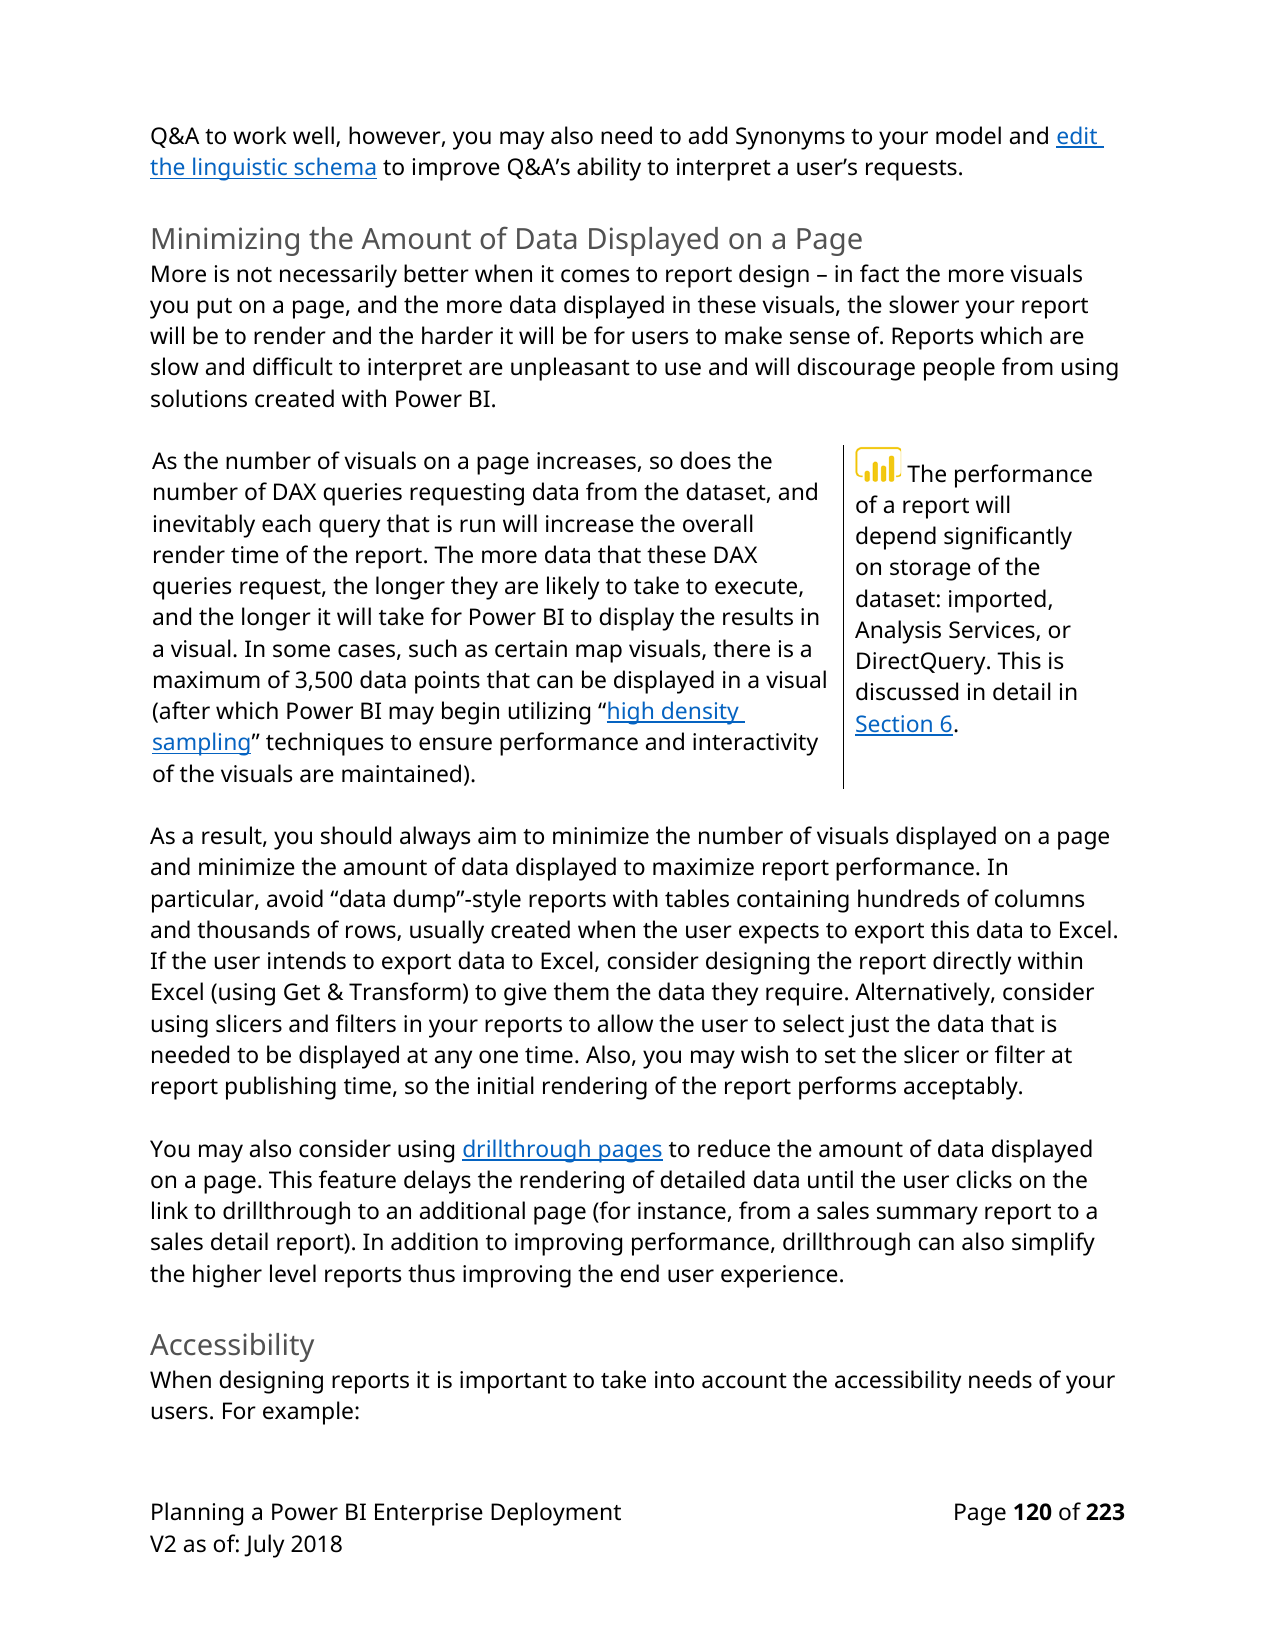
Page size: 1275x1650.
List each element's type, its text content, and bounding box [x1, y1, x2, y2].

text You may also consider using drillthrough pages to reduce the amount of data displayed on a page. This feature delays the rendering of detailed data until the user clicks on the link to drillthrough to an additional page (for instance, from a sales summary report to a sales detail report). In addition to improving performance, drillthrough can also simplify the higher level reports thus improving the end user experience. [150, 1133, 1125, 1289]
text When designing reports it is important to take into account the accessibility needs of your users. For example: [150, 1364, 1125, 1426]
table_header The performance of a report will depend significantly on storage of the dataset: imported, Analysis Services, or DirectQuery. This is discussed in detail in Section 6. [844, 445, 1106, 789]
text As a result, you should always aim to minimize the number of visuals displayed on a page and minimize the amount of data displayed to maximize report performance. In particular, avoid “data dump”-style reports with tables containing hundreds of columns and thousands of rows, usually created when the user expects to export this data to Excel. If the user intends to export data to Excel, consider designing the report directly within Excel (using Get & Transform) to give them the data they require. Alternatively, consider using slicers and filters in your reports to allow the user to select just the data that is needed to be displayed at any one time. Also, you may wish to set the slicer or filter at report publishing time, so the initial rendering of the report performs acceptably. [150, 820, 1125, 1101]
subtitle Accessibility [150, 1324, 1125, 1364]
text More is not necessarily better when it comes to report design – in fact the more visuals you put on a page, and the more data displayed in these visuals, the slower your report will be to render and the harder it will be for users to make sense of. Reports which are slow and difficult to interpret are unpleasant to use and will discourage people from using solutions created with Power BI. [150, 258, 1125, 414]
table_header As the number of visuals on a page increases, so does the number of DAX queries requesting data from the dataset, and inevitably each query that is run will increase the overall render time of the report. The more data that these DAX queries request, the longer they are likely to take to execute, and the longer it will take for Power BI to display the results in a visual. In some cases, such as certain map visuals, there is a maximum of 3,500 data points that can be displayed in a visual (after which Power BI may begin utilizing “high density sampling” techniques to ensure performance and interactivity of the visuals are maintained). [141, 445, 843, 789]
subtitle Minimizing the Amount of Data Displayed on a Page [150, 218, 1125, 258]
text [150, 120, 1125, 182]
picture [855, 445, 902, 482]
